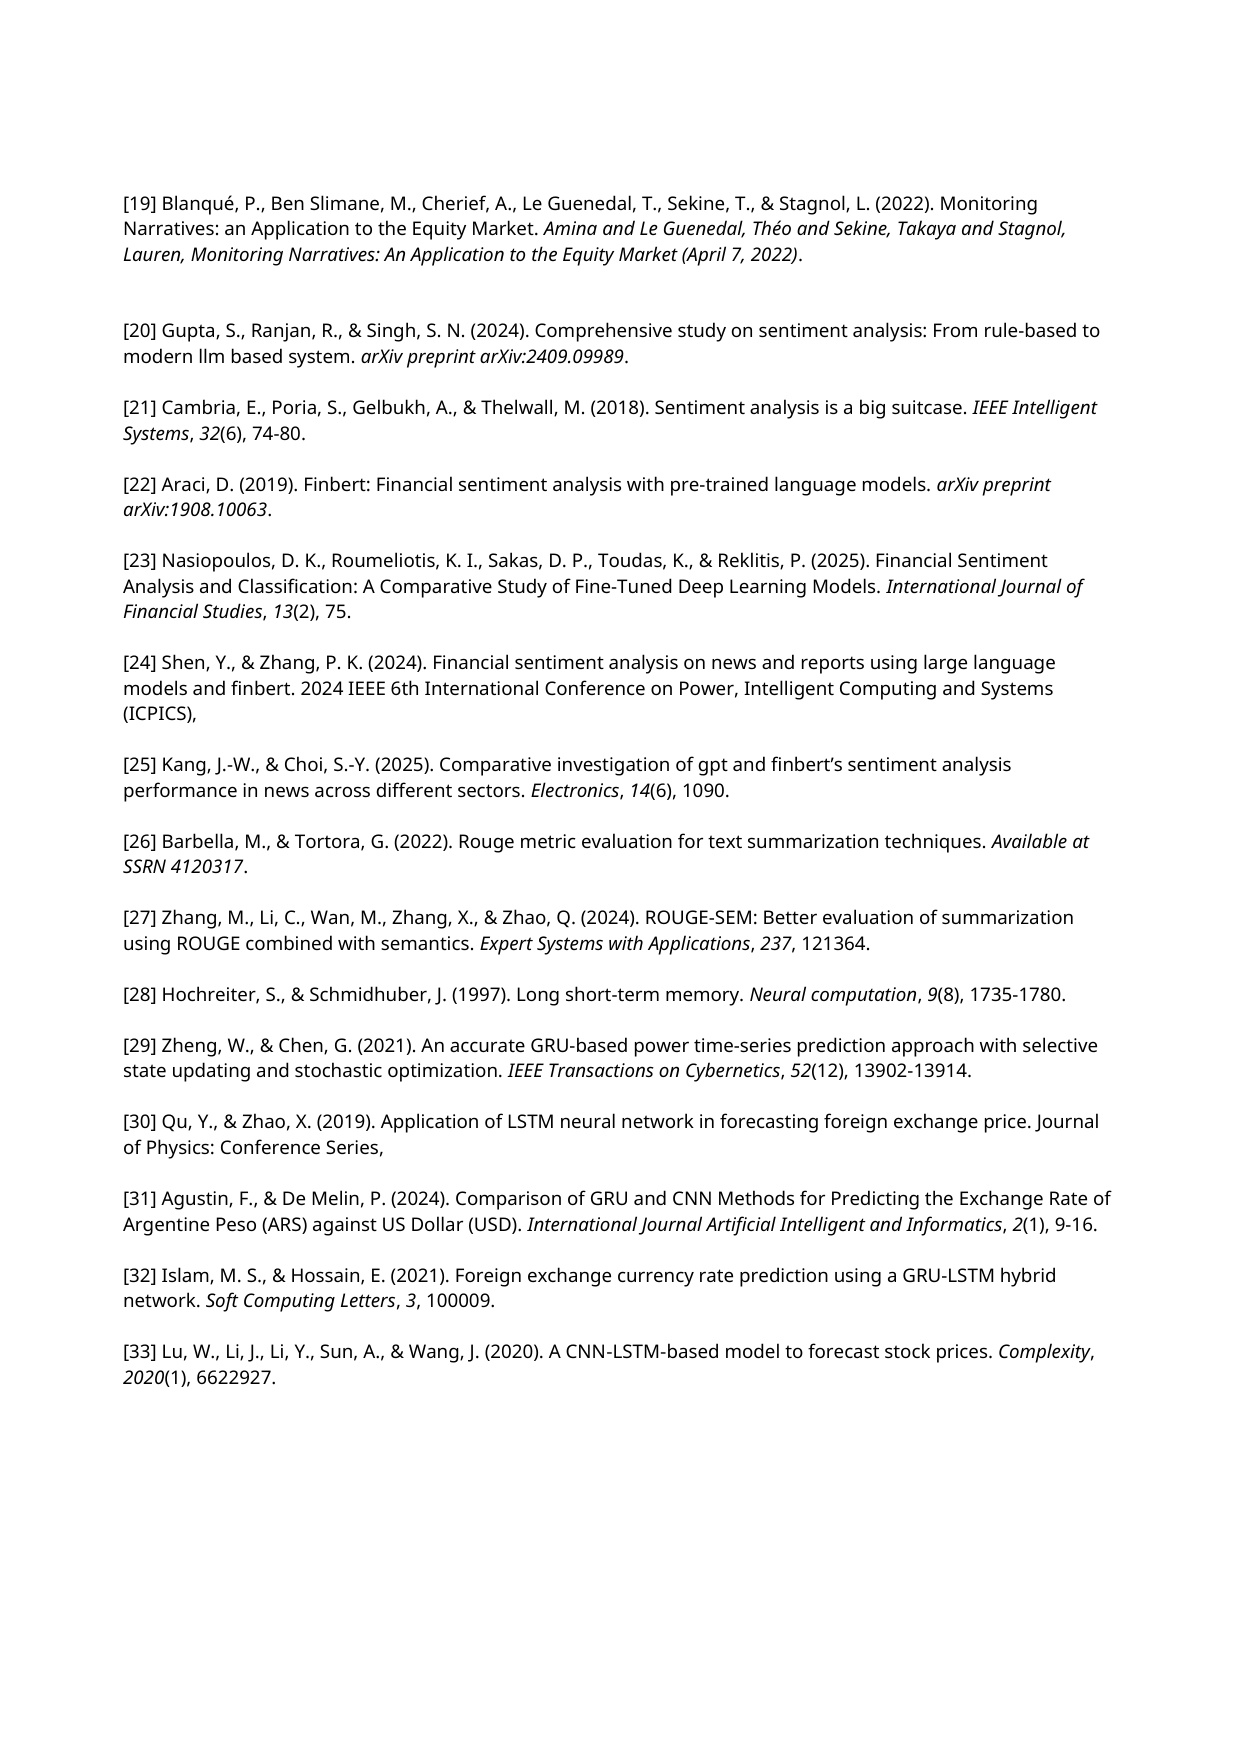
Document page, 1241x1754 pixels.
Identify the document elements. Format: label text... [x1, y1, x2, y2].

text [25] Kang, J.-W., & Choi, S.-Y. (2025). Comparative investigation of gpt and finbert’s sentiment analysis performance in news across different sectors. Electronics, 14(6), 1090. [123, 752, 1117, 803]
text [32] Islam, M. S., & Hossain, E. (2021). Foreign exchange currency rate prediction using a GRU-LSTM hybrid network. Soft Computing Letters, 3, 100009. [123, 1262, 1117, 1313]
text [20] Gupta, S., Ranjan, R., & Singh, S. N. (2024). Comprehensive study on sentiment analysis: From rule-based to modern llm based system. arXiv preprint arXiv:2409.09989. [123, 318, 1117, 369]
text [28] Hochreiter, S., & Schmidhuber, J. (1997). Long short-term memory. Neural computation, 9(8), 1735-1780. [123, 981, 1117, 1007]
text [19] Blanqué, P., Ben Slimane, M., Cherief, A., Le Guenedal, T., Sekine, T., & Stagnol, L. (2022). Monitoring Narratives: an Application to the Equity Market. Amina and Le Guenedal, Théo and Sekine, Takaya and Stagnol, Lauren, Monitoring Narratives: An Application to the Equity Market (April 7, 2022). [123, 190, 1117, 267]
text [33] Lu, W., Li, J., Li, Y., Sun, A., & Wang, J. (2020). A CNN‐LSTM‐based model to forecast stock prices. Complexity, 2020(1), 6622927. [123, 1338, 1117, 1389]
text [27] Zhang, M., Li, C., Wan, M., Zhang, X., & Zhao, Q. (2024). ROUGE-SEM: Better evaluation of summarization using ROUGE combined with semantics. Expert Systems with Applications, 237, 121364. [123, 905, 1117, 956]
text [21] Cambria, E., Poria, S., Gelbukh, A., & Thelwall, M. (2018). Sentiment analysis is a big suitcase. IEEE Intelligent Systems, 32(6), 74-80. [123, 394, 1117, 445]
text [24] Shen, Y., & Zhang, P. K. (2024). Financial sentiment analysis on news and reports using large language models and finbert. 2024 IEEE 6th International Conference on Power, Intelligent Computing and Systems (ICPICS), [123, 649, 1117, 726]
text [22] Araci, D. (2019). Finbert: Financial sentiment analysis with pre-trained language models. arXiv preprint arXiv:1908.10063. [123, 471, 1117, 522]
text [31] Agustin, F., & De Melin, P. (2024). Comparison of GRU and CNN Methods for Predicting the Exchange Rate of Argentine Peso (ARS) against US Dollar (USD). International Journal Artificial Intelligent and Informatics, 2(1), 9-16. [123, 1185, 1117, 1236]
text [30] Qu, Y., & Zhao, X. (2019). Application of LSTM neural network in forecasting foreign exchange price. Journal of Physics: Conference Series, [123, 1109, 1117, 1160]
text [23] Nasiopoulos, D. K., Roumeliotis, K. I., Sakas, D. P., Toudas, K., & Reklitis, P. (2025). Financial Sentiment Analysis and Classification: A Comparative Study of Fine-Tuned Deep Learning Models. International Journal of Financial Studies, 13(2), 75. [123, 547, 1117, 624]
text [26] Barbella, M., & Tortora, G. (2022). Rouge metric evaluation for text summarization techniques. Available at SSRN 4120317. [123, 828, 1117, 879]
text [29] Zheng, W., & Chen, G. (2021). An accurate GRU-based power time-series prediction approach with selective state updating and stochastic optimization. IEEE Transactions on Cybernetics, 52(12), 13902-13914. [123, 1032, 1117, 1083]
